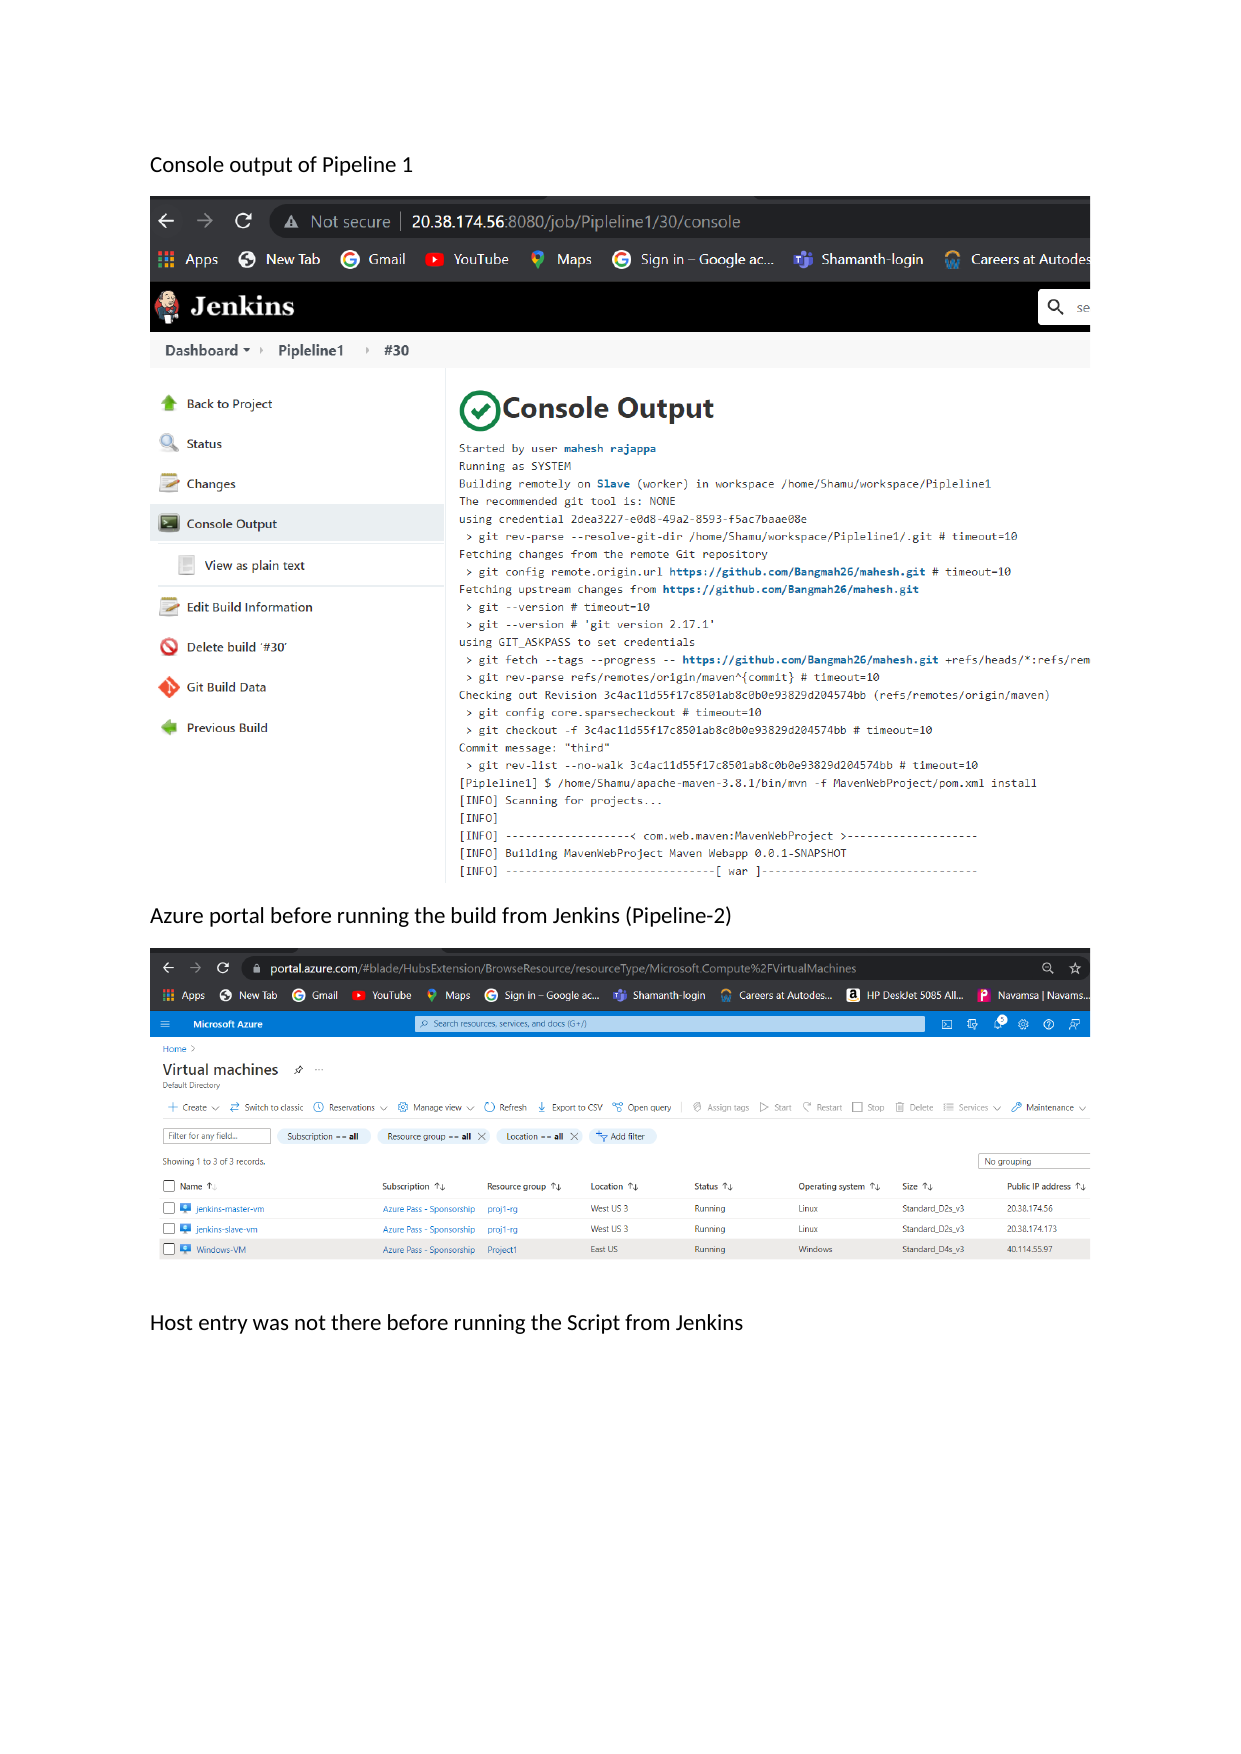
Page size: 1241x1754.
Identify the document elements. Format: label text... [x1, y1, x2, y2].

picture [150, 196, 1091, 883]
text Console output of Pipeline 1 [150, 150, 1090, 178]
picture [150, 948, 1091, 1290]
text Host entry was not there before running the Script from Jenkins [150, 1308, 1090, 1336]
text Azure portal before running the build from Jenkins (Pipeline-2) [150, 901, 1090, 929]
